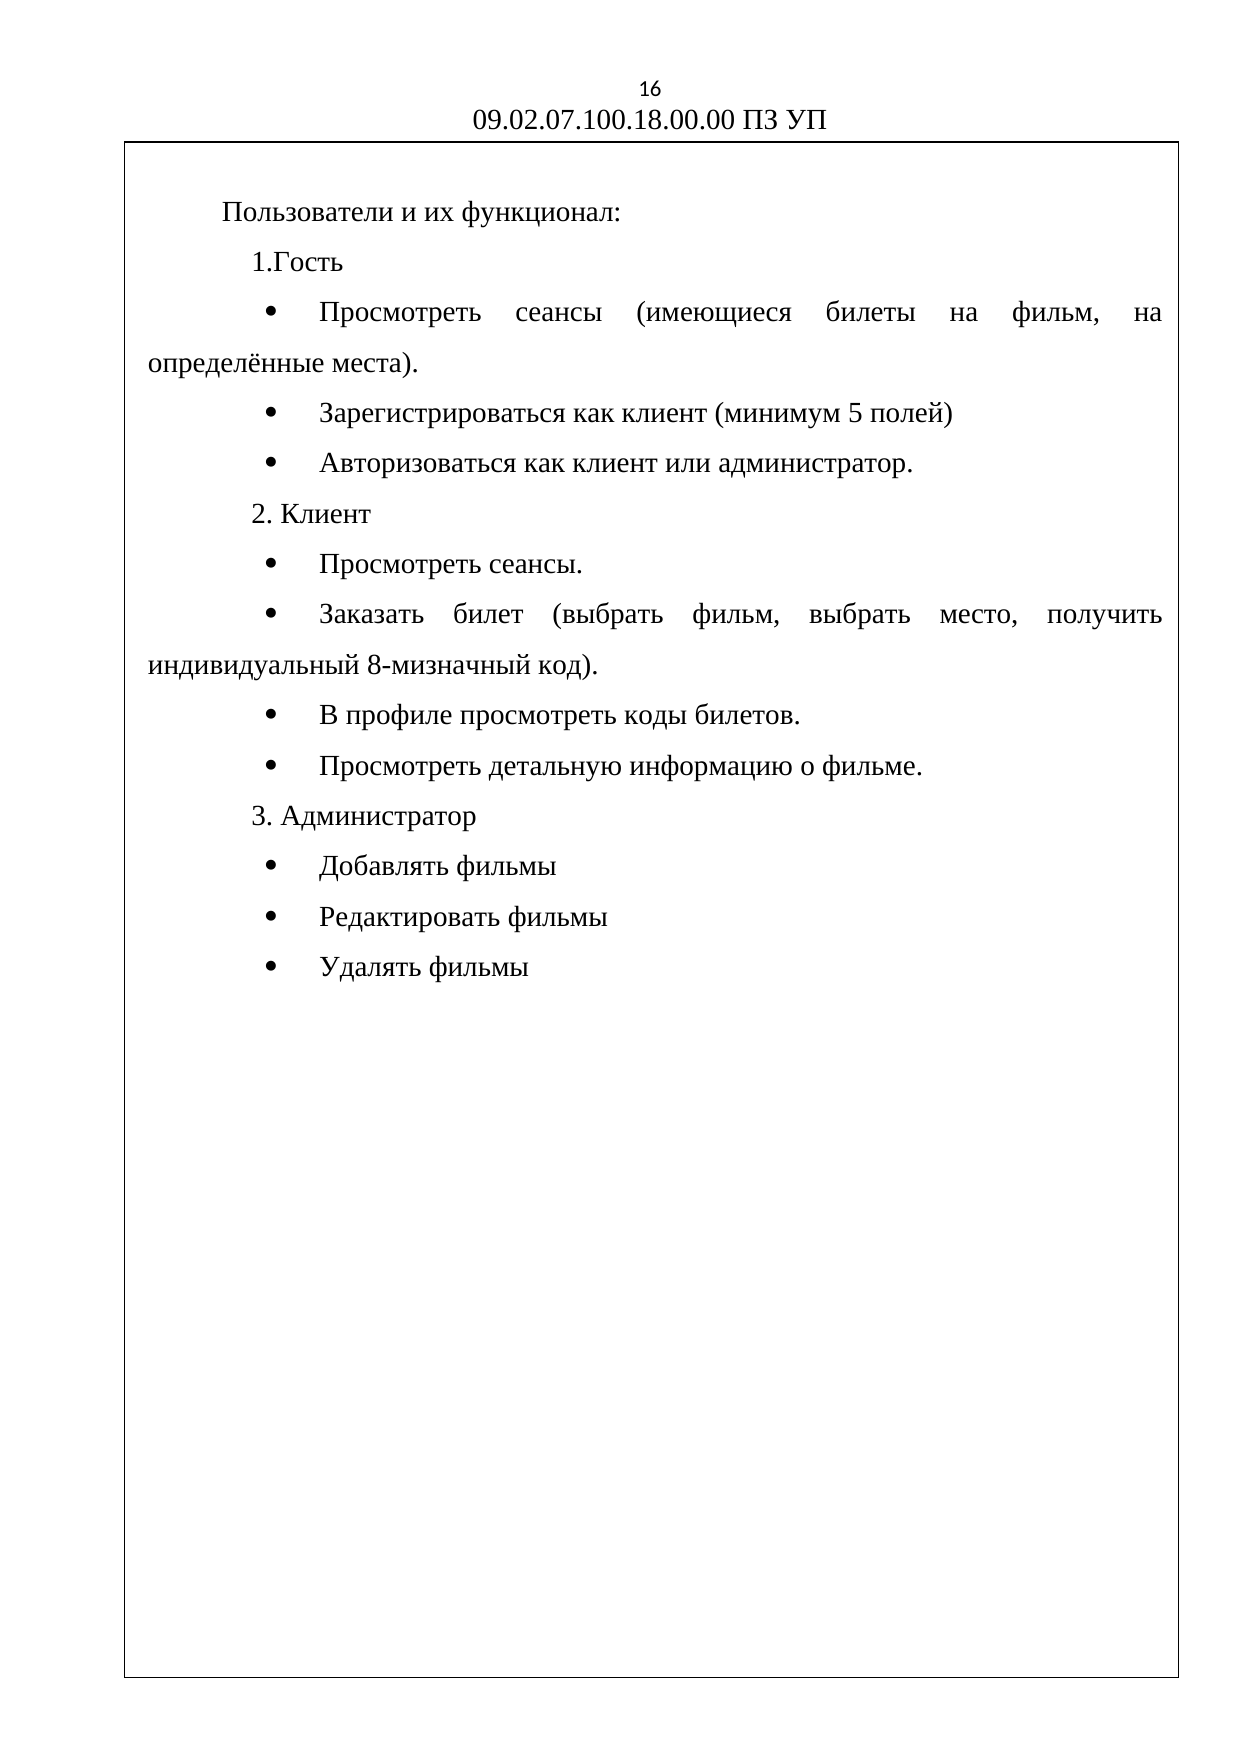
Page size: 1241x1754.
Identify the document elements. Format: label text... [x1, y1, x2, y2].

list Заказать билет (выбрать фильм, выбрать место, получить индивидуальный 8-мизначный код). [148, 597, 1163, 681]
list Удалять фильмы [148, 949, 1163, 983]
list Добавлять фильмы [148, 848, 1163, 882]
list Авторизоваться как клиент или администратор. [148, 446, 1163, 479]
list Просмотреть сеансы. [148, 546, 1163, 580]
text 2. Клиент [148, 496, 1163, 529]
list В профиле просмотреть коды билетов. [148, 697, 1163, 731]
text Пользователи и их функционал: [148, 194, 1163, 227]
list Просмотреть детальную информацию о фильме. [148, 748, 1163, 781]
list Редактировать фильмы [148, 899, 1163, 933]
text 3. Администратор [148, 798, 1163, 832]
list Просмотреть сеансы (имеющиеся билеты на фильм, на определённые места). [148, 294, 1163, 378]
text 1.Гость [148, 244, 1163, 278]
list Зарегистрироваться как клиент (минимум 5 полей) [148, 395, 1163, 429]
